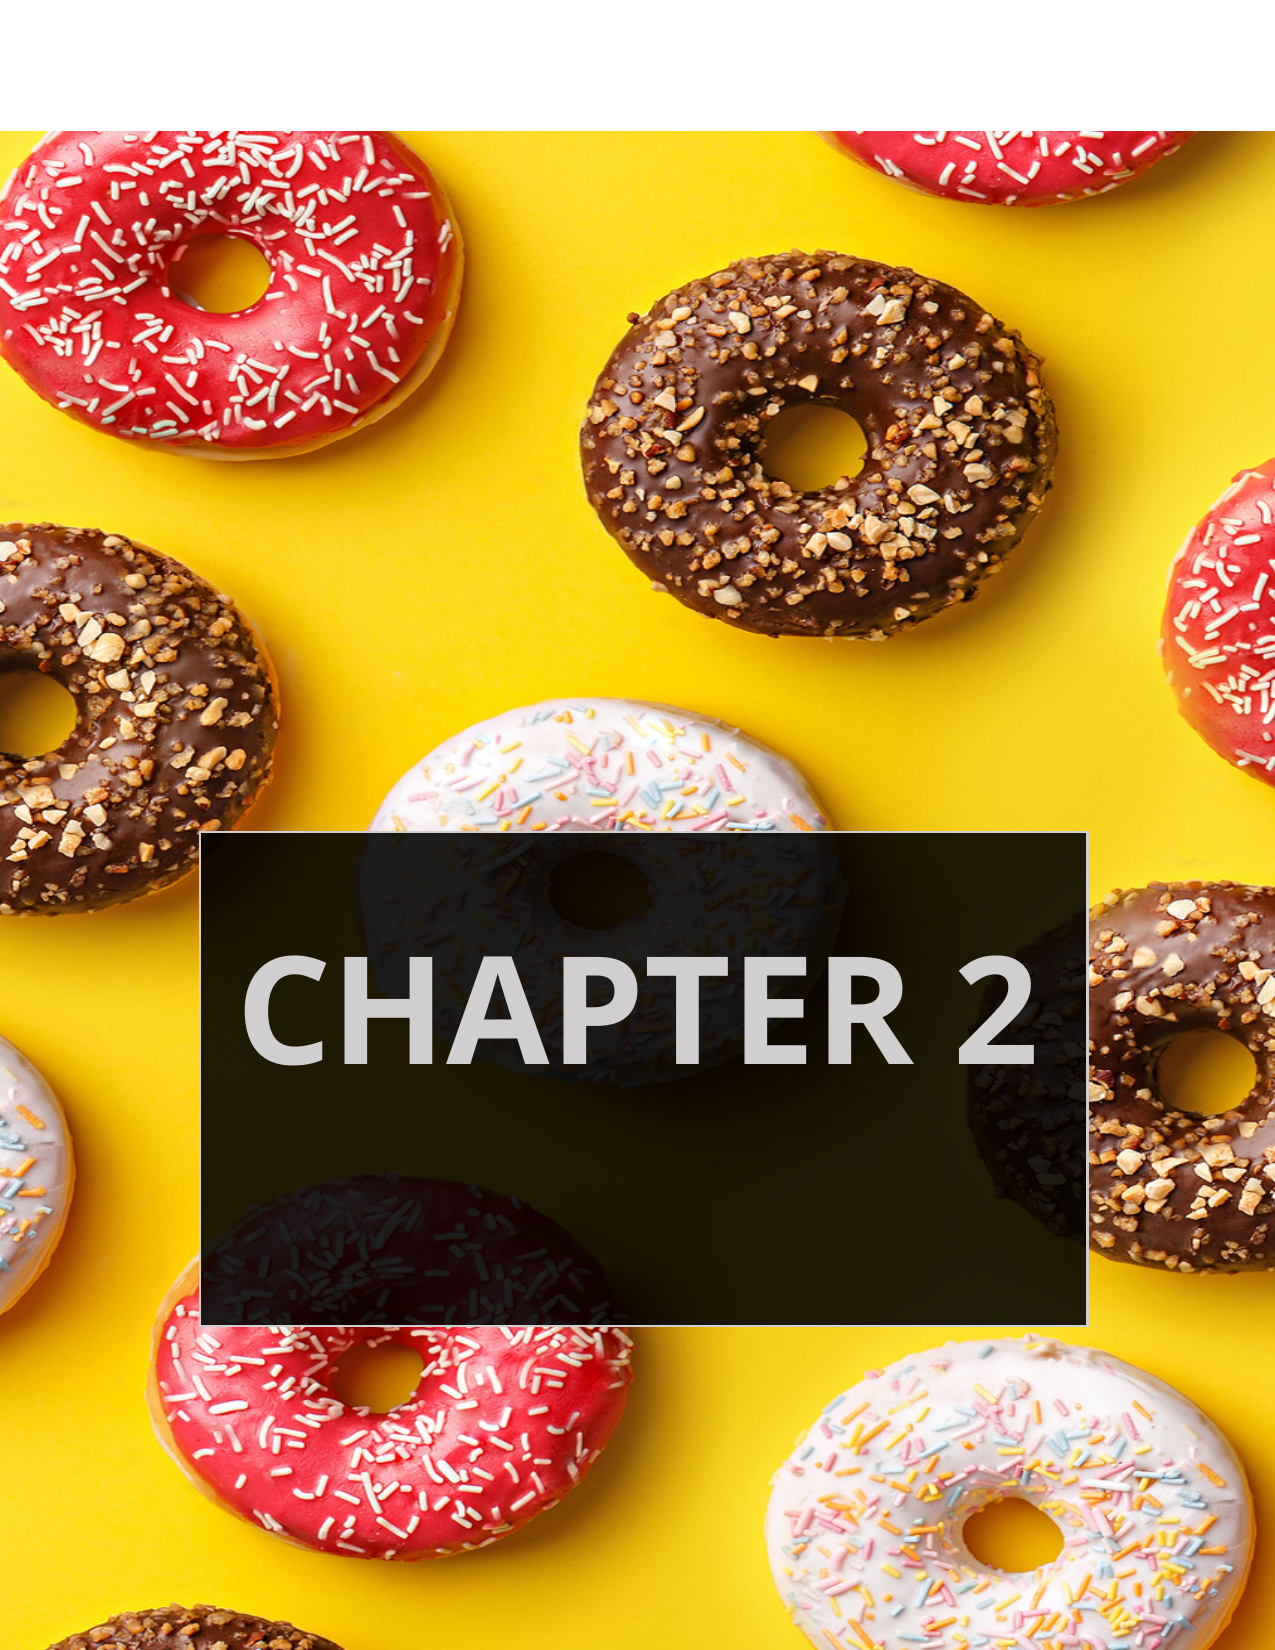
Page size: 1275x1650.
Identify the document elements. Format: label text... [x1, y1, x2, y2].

text CHAPTER 2 [150, 904, 1125, 1108]
picture [0, 131, 1275, 1650]
